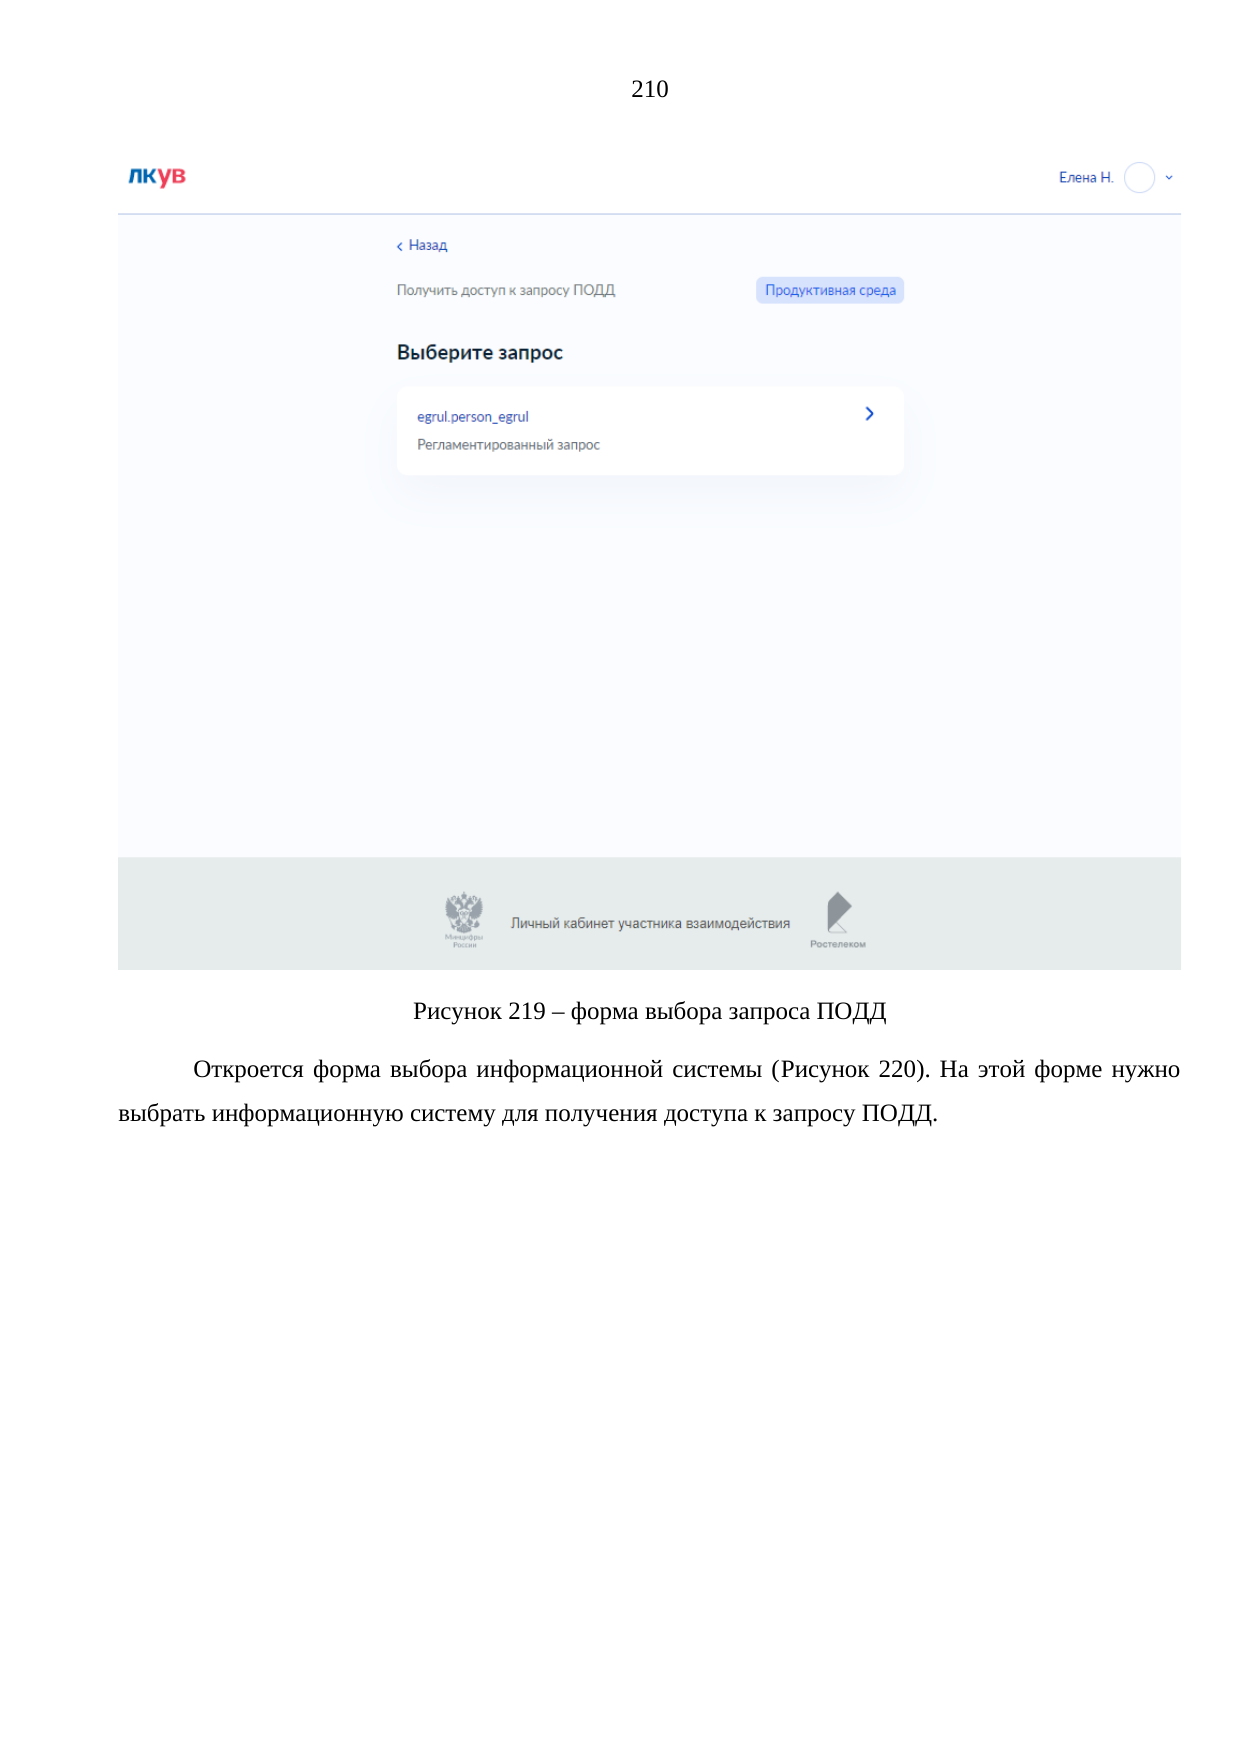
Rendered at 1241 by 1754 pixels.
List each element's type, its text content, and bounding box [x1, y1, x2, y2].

text Рисунок 219 – форма выбора запроса ПОДД [118, 996, 1181, 1025]
text Откроется форма выбора информационной системы (Рисунок 220). На этой форме нужно выбрать информационную систему для получения доступа к запросу ПОДД. [118, 1054, 1181, 1126]
picture [118, 147, 1182, 970]
